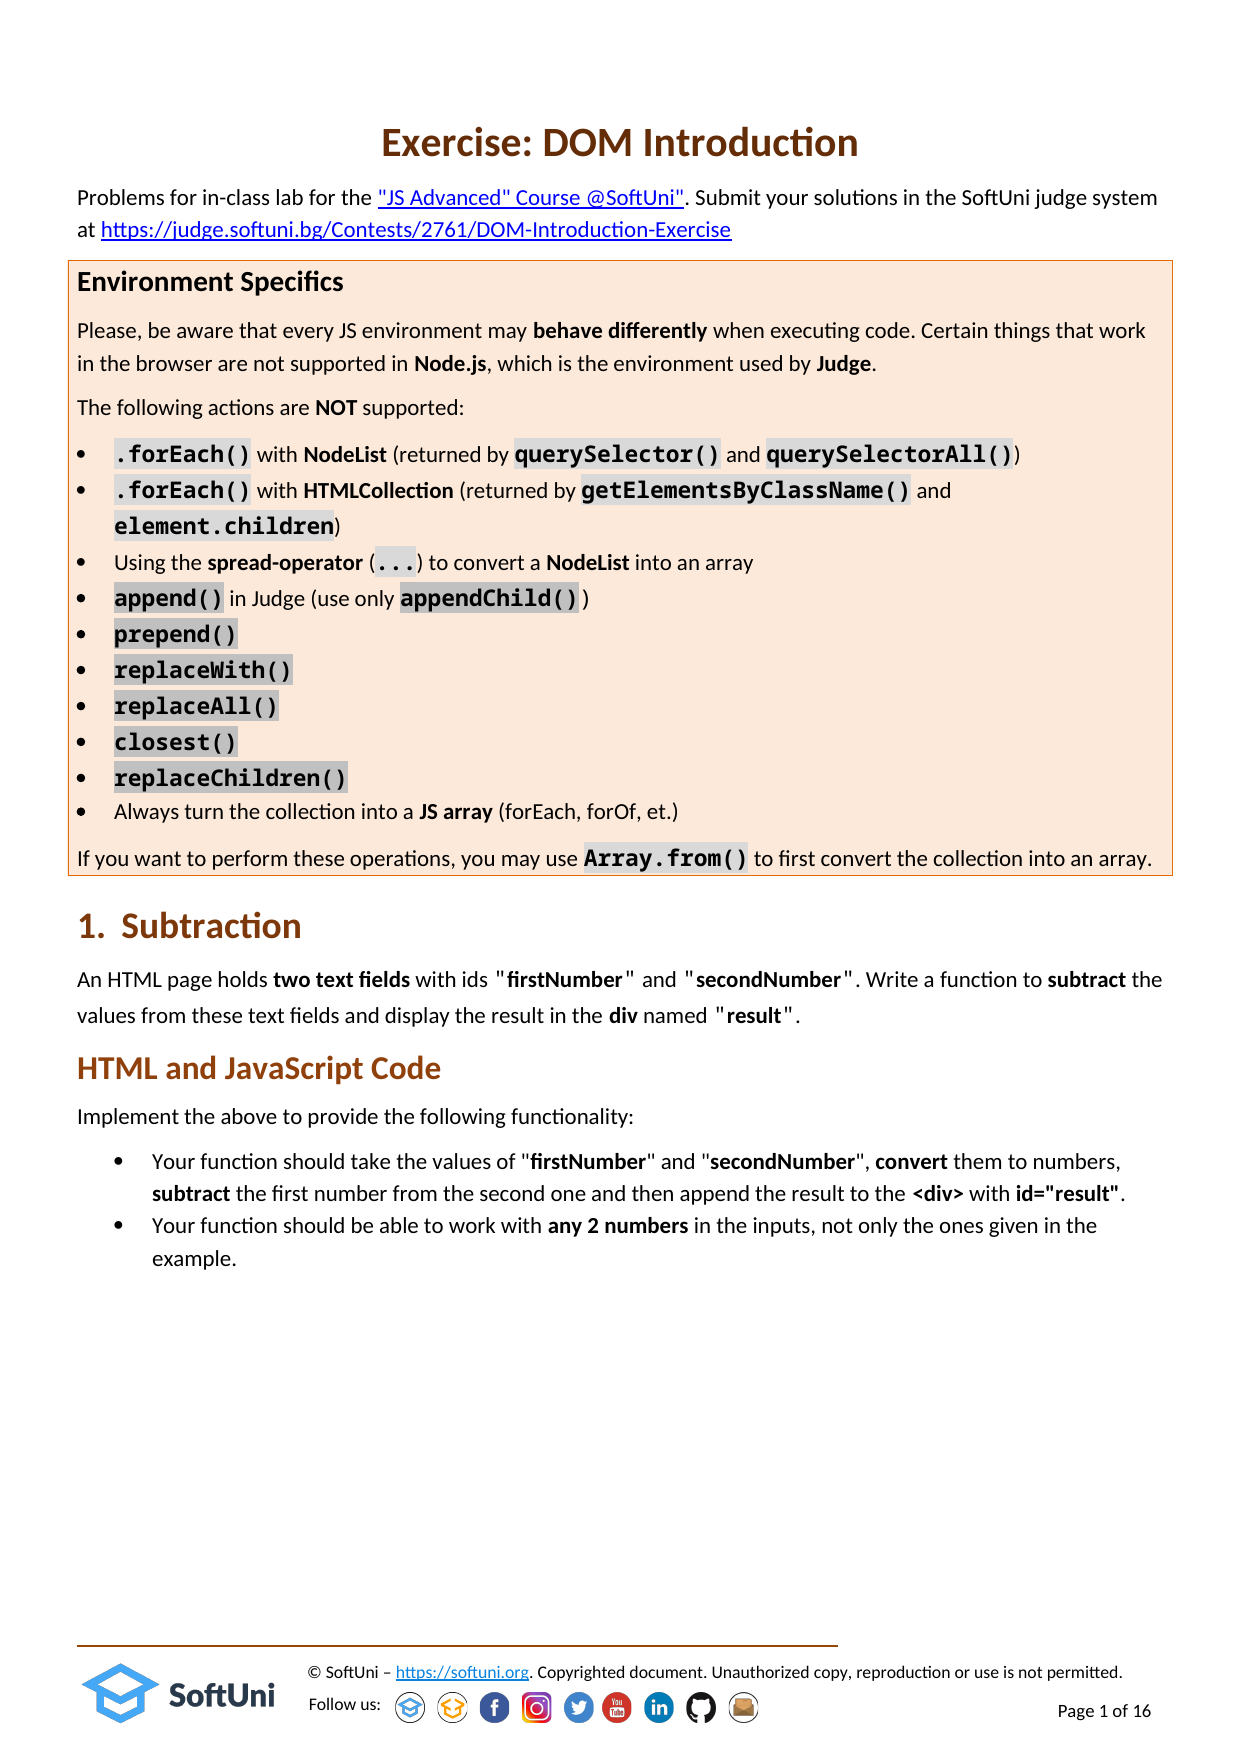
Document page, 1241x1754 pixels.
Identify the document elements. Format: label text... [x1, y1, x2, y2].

picture [75, 1658, 281, 1729]
text Please, be aware that every JS environment may behave differently when executing code. Certain things that work in the browser are not supported in Node.js, which is the environment used by Judge. [69, 313, 1172, 377]
picture [644, 1692, 653, 1701]
subtitle HTML and JavaScript Code [77, 1047, 1163, 1088]
subtitle Subtraction [77, 902, 1163, 948]
text An HTML page holds two text fields with ids "firstNumber" and "secondNumber". Write a function to subtract the values from these text fields and display the result in the div named "result". [77, 963, 1163, 1030]
list Your function should be able to work with any 2 numbers in the inputs, not only the ones given in the example. [114, 1212, 1163, 1272]
picture [665, 1714, 674, 1723]
picture [522, 1692, 552, 1723]
picture [437, 1692, 468, 1723]
list prepend() [69, 614, 1172, 649]
list Always turn the collection into a JS array (forEach, forOf, et.) [69, 794, 1172, 825]
picture [395, 1692, 425, 1723]
list replaceChildren() [69, 758, 1172, 793]
picture [686, 1692, 716, 1723]
picture [602, 1692, 632, 1723]
list closest() [69, 722, 1172, 757]
picture [479, 1692, 510, 1723]
list Your function should take the values of "firstNumber" and "secondNumber", convert them to numbers, subtract the first number from the second one and then append the result to the <div> with id="result". [114, 1147, 1163, 1207]
list .forEach() with HTMLCollection (returned by getElementsByClassName() and element.children) [69, 471, 1172, 541]
picture [564, 1692, 594, 1723]
text Problems for in-class lab for the "JS Advanced" Course @SoftUni". Submit your solutions in the SoftUni judge system at https://judge.softuni.bg/Contests/2761/DOM-Introduction-Exercise [77, 183, 1163, 243]
picture [658, 1705, 667, 1714]
subtitle Exercise: DOM Introduction [77, 116, 1163, 167]
list .forEach() with NodeList (returned by querySelector() and querySelectorAll()) [69, 435, 1172, 469]
list replaceAll() [69, 686, 1172, 721]
text Environment Specifics [69, 261, 1172, 299]
picture [644, 1714, 653, 1723]
text The following actions are NOT supported: [69, 390, 1172, 421]
list Using the spread-operator (...) to convert a NodeList into an array [69, 543, 1172, 577]
picture [728, 1692, 759, 1723]
text If you want to perform these operations, you may use Array.from() to first convert the collection into an array. [69, 839, 1172, 875]
picture [665, 1692, 674, 1701]
list replaceWith() [69, 651, 1172, 685]
list append() in Judge (use only appendChild()) [69, 579, 1172, 613]
text Implement the above to provide the following functionality: [77, 1102, 1163, 1131]
